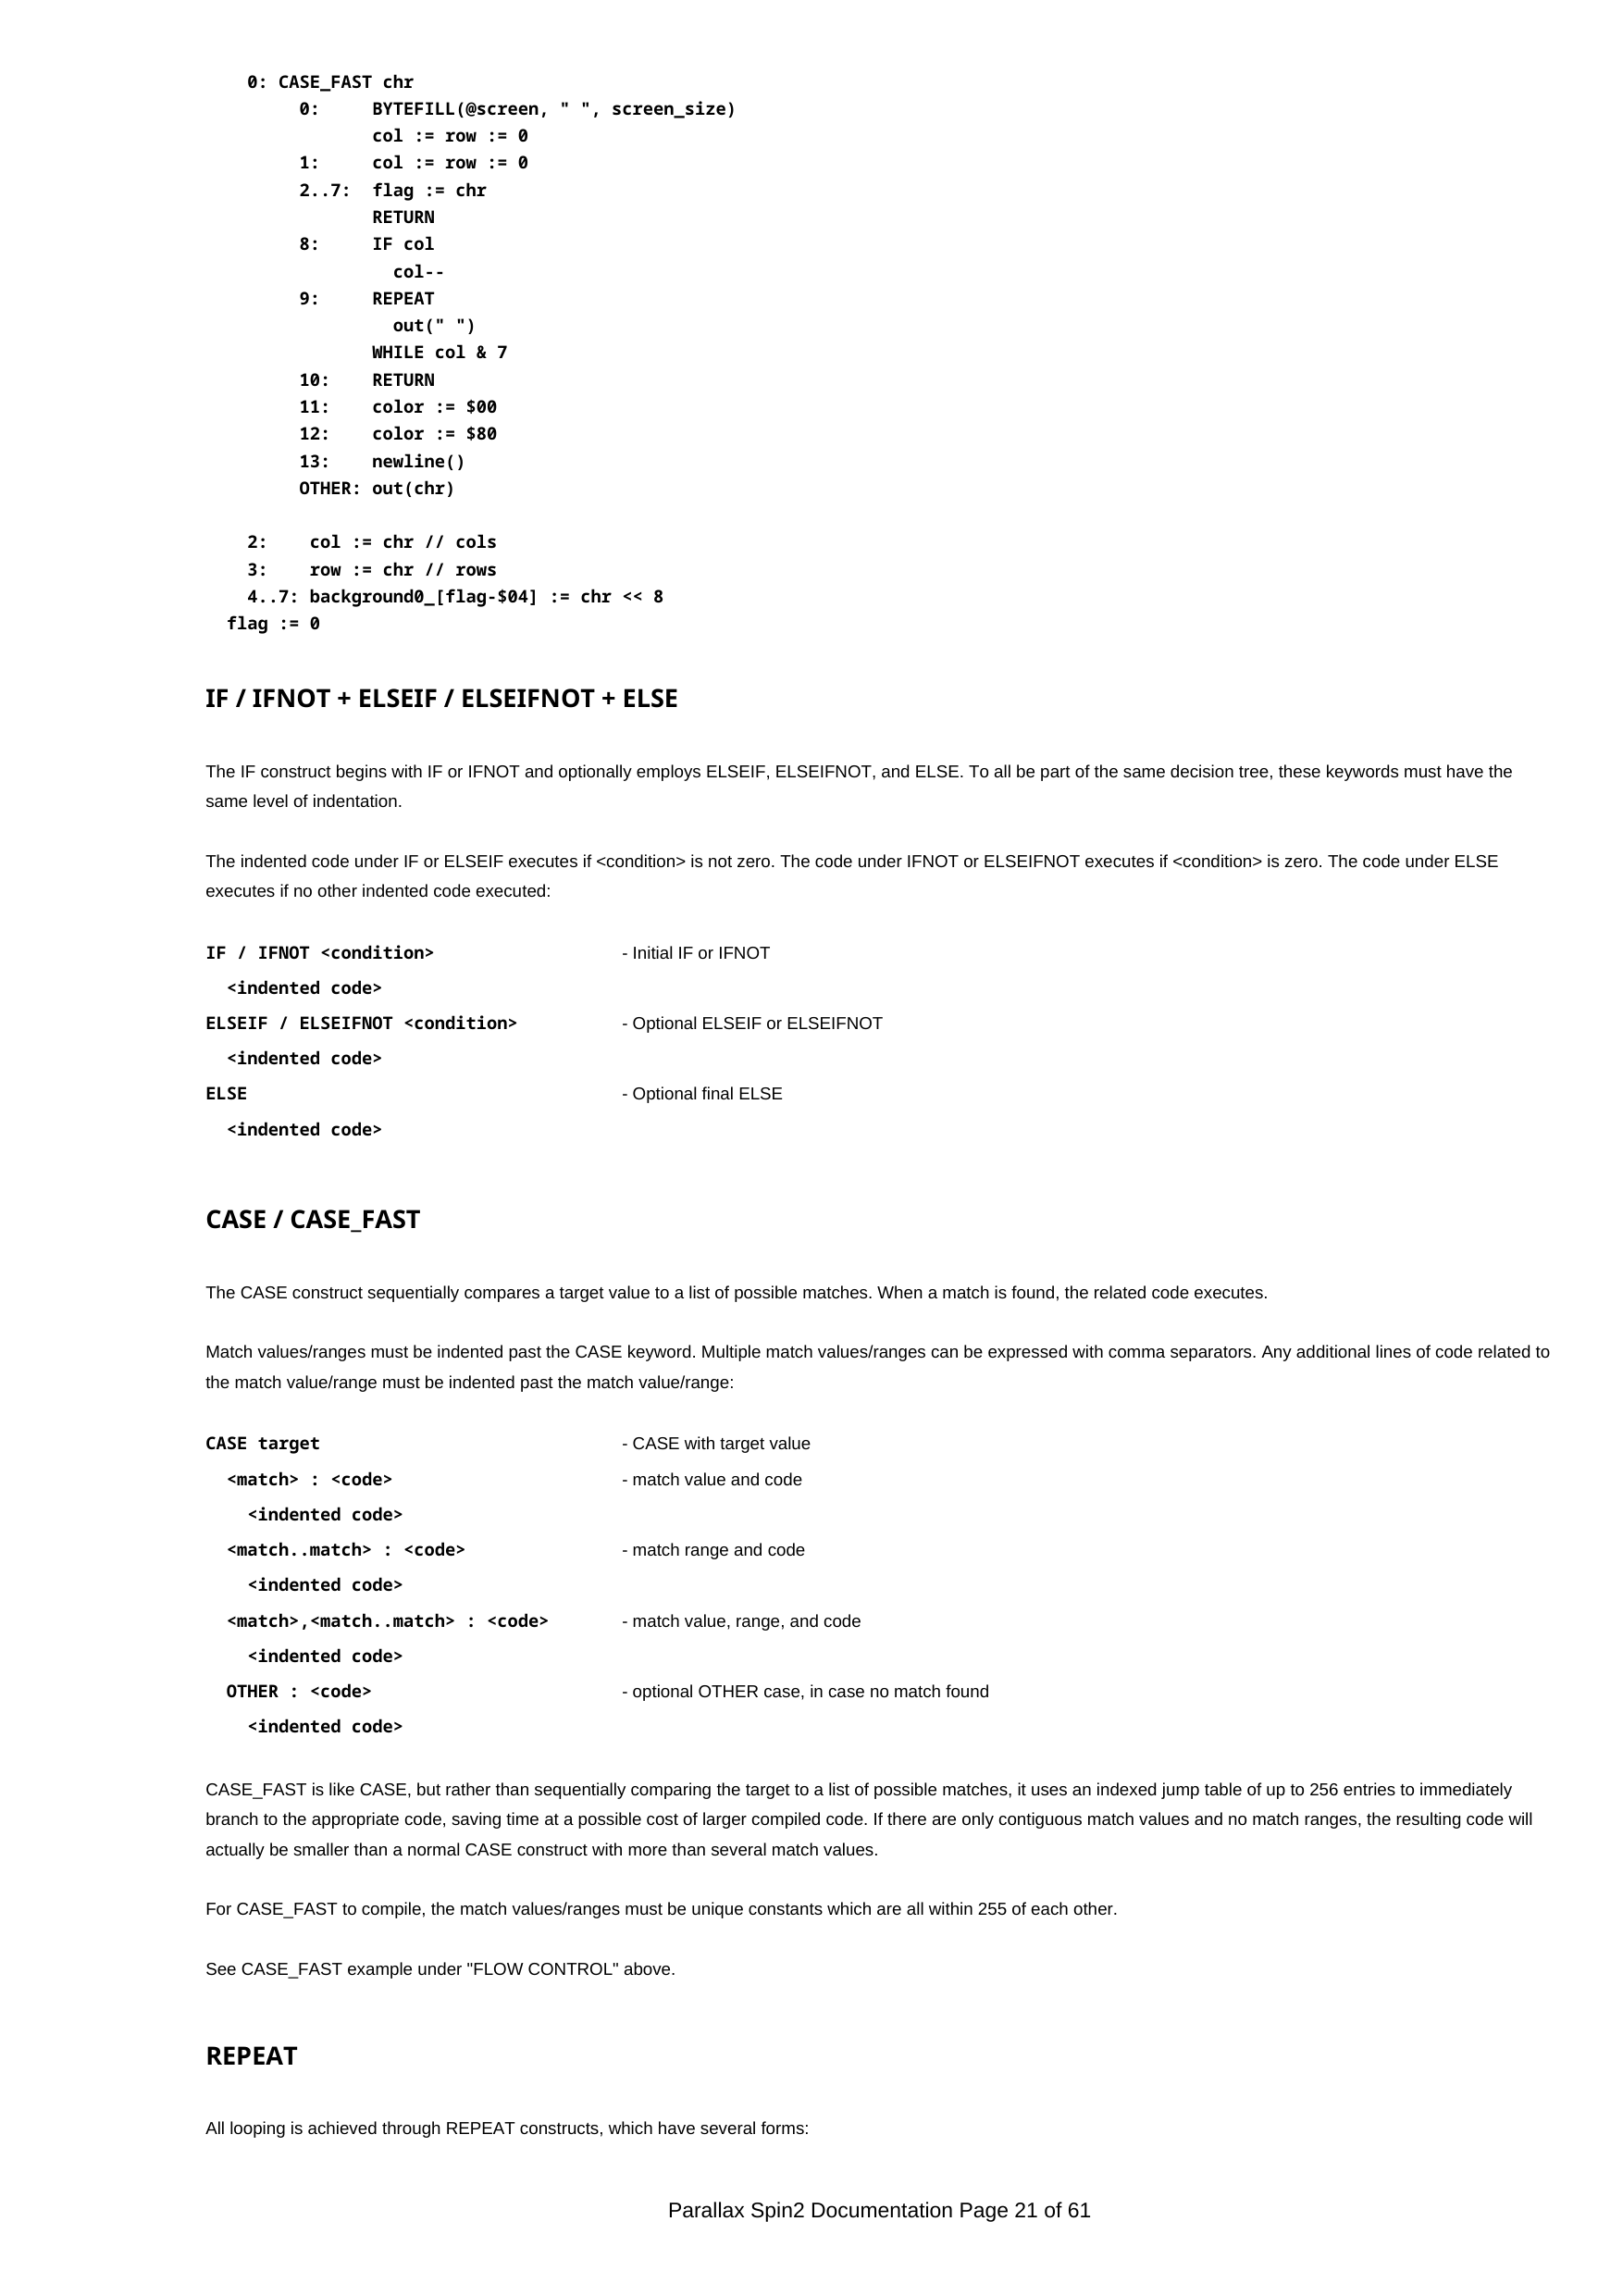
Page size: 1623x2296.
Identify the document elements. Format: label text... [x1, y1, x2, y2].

text 8: IF col [205, 232, 1554, 255]
text <indented code> [205, 1644, 1554, 1668]
text <indented code> [205, 975, 1554, 999]
text <indented code> [205, 1573, 1554, 1596]
text <indented code> [205, 1715, 1554, 1738]
text <match> : <code> - match value and code [205, 1467, 1554, 1490]
text 0: CASE_FAST chr [205, 69, 1554, 93]
text WHILE col & 7 [205, 341, 1554, 364]
text ELSE - Optional final ELSE [205, 1082, 1554, 1105]
text 13: newline() [205, 449, 1554, 472]
text CASE target - CASE with target value [205, 1432, 1554, 1455]
text 2: col := chr // cols [205, 530, 1554, 553]
text 4..7: background0_[flag-$04] := chr << 8 [205, 584, 1554, 608]
subtitle REPEAT [205, 2038, 1554, 2072]
text 0: BYTEFILL(@screen, " ", screen_size) [205, 96, 1554, 120]
text col-- [205, 259, 1554, 282]
text col := row := 0 [205, 123, 1554, 147]
text 1: col := row := 0 [205, 151, 1554, 174]
text 3: row := chr // rows [205, 557, 1554, 580]
text <match>,<match..match> : <code> - match value, range, and code [205, 1608, 1554, 1632]
text out(" ") [205, 313, 1554, 337]
text CASE_FAST is like CASE, but rather than sequentially comparing the target to a list of possible matches, it uses an indexed jump table of up to 256 entries to immediately branch to the appropriate code, saving time at a possible cost of larger compiled code. If there are only contiguous match values and no match ranges, the resulting code will actually be smaller than a normal CASE construct with more than several match values. [205, 1780, 1554, 1859]
text Match values/ranges must be indented past the CASE keyword. Multiple match values/ranges can be expressed with comma separators. Any additional lines of code related to the match value/range must be indented past the match value/range: [205, 1342, 1554, 1392]
text OTHER: out(chr) [205, 476, 1554, 499]
text The indented code under IF or ELSEIF executes if <condition> is not zero. The code under IFNOT or ELSEIFNOT executes if <condition> is zero. The code under ELSE executes if no other indented code executed: [205, 850, 1554, 900]
text ELSEIF / ELSEIFNOT <condition> - Optional ELSEIF or ELSEIFNOT [205, 1011, 1554, 1035]
text <indented code> [205, 1047, 1554, 1070]
text 9: REPEAT [205, 286, 1554, 310]
text See CASE_FAST example under "FLOW CONTROL" above. [205, 1959, 1554, 1979]
text OTHER : <code> - optional OTHER case, in case no match found [205, 1679, 1554, 1703]
text RETURN [205, 205, 1554, 229]
text For CASE_FAST to compile, the match values/ranges must be unique constants which are all within 255 of each other. [205, 1899, 1554, 1918]
text <match..match> : <code> - match range and code [205, 1537, 1554, 1561]
text 10: RETURN [205, 367, 1554, 391]
text All looping is achieved through REPEAT constructs, which have several forms: [205, 2118, 1554, 2139]
text flag := 0 [205, 611, 1554, 635]
text The IF construct begins with IF or IFNOT and optionally employs ELSEIF, ELSEIFNOT, and ELSE. To all be part of the same decision tree, these keywords must have the same level of indentation. [205, 761, 1554, 811]
text 12: color := $80 [205, 422, 1554, 445]
text 2..7: flag := chr [205, 178, 1554, 202]
text The CASE construct sequentially compares a target value to a list of possible matches. When a match is found, the related code executes. [205, 1283, 1554, 1302]
subtitle IF / IFNOT + ELSEIF / ELSEIFNOT + ELSE [205, 680, 1554, 714]
subtitle CASE / CASE_FAST [205, 1201, 1554, 1235]
text <indented code> [205, 1502, 1554, 1526]
text 11: color := $00 [205, 394, 1554, 418]
text <indented code> [205, 1117, 1554, 1141]
text IF / IFNOT <condition> - Initial IF or IFNOT [205, 940, 1554, 963]
